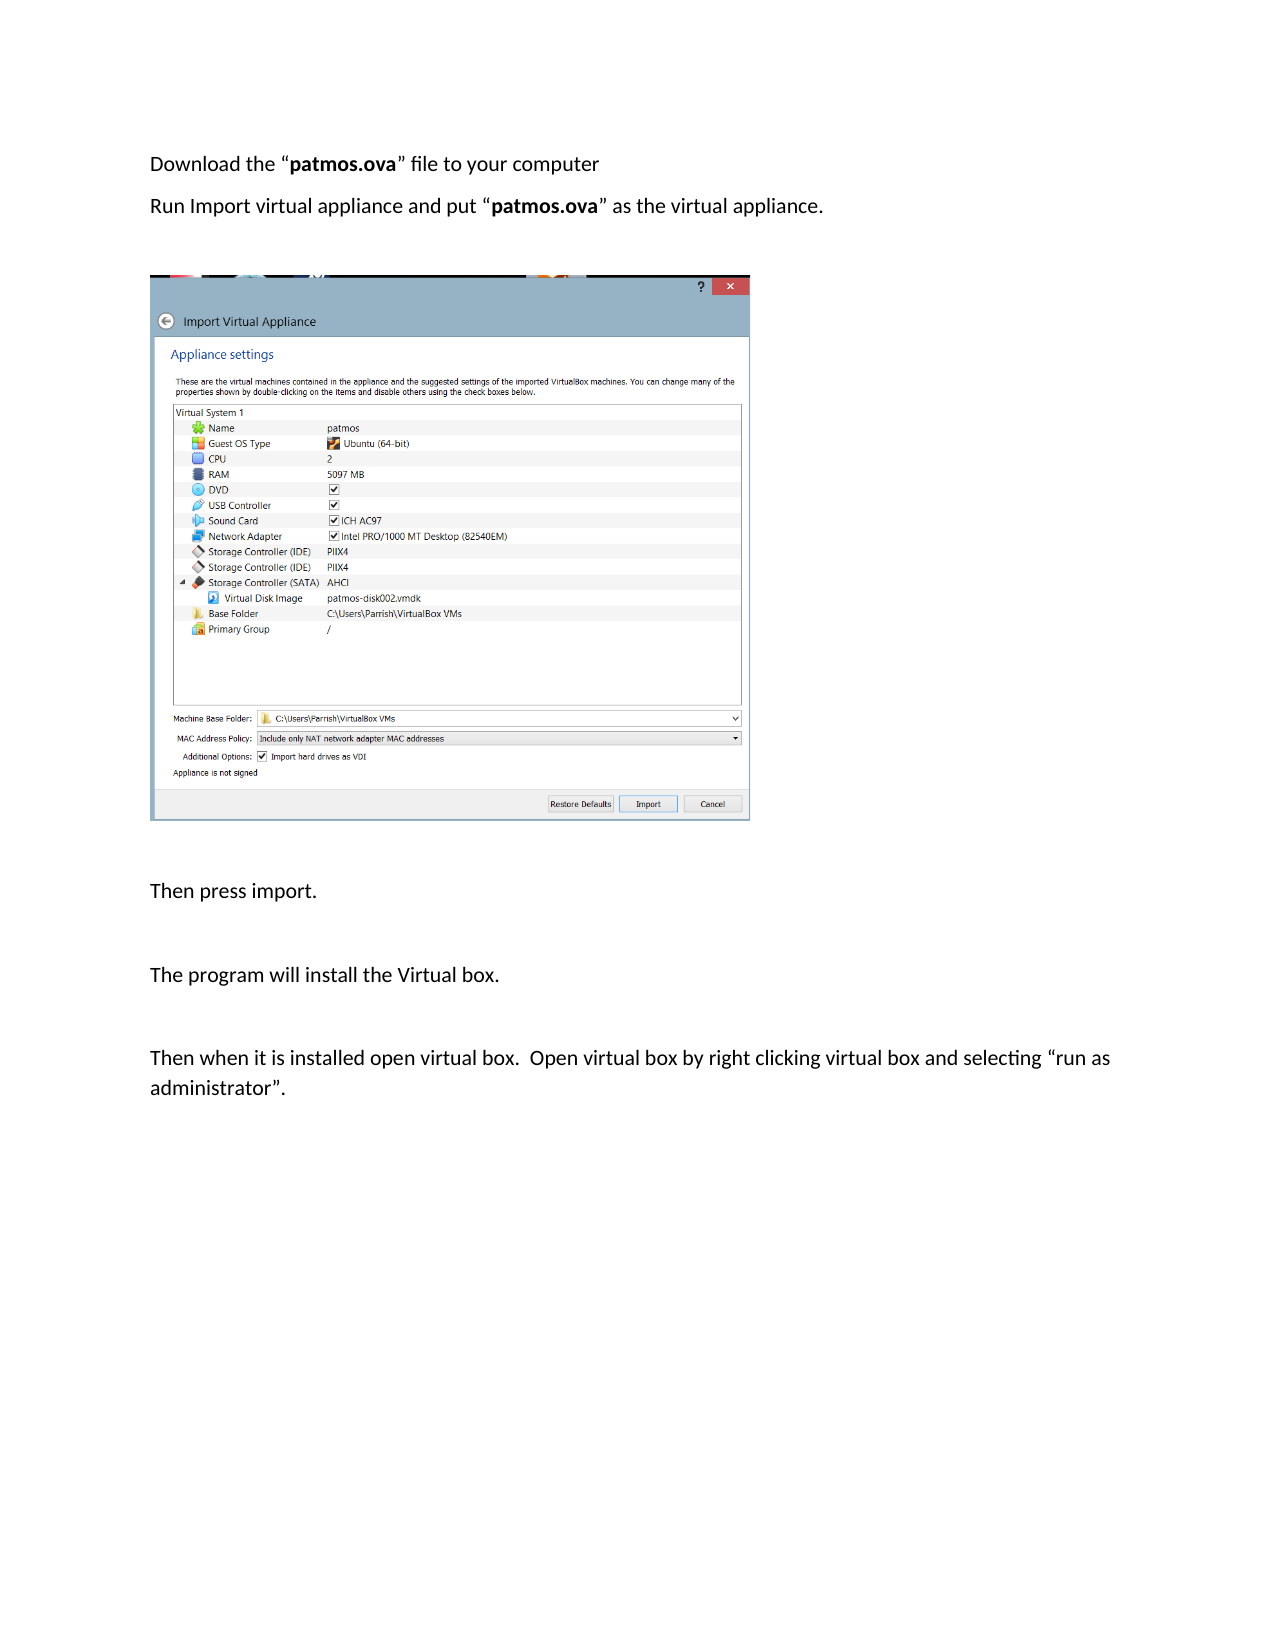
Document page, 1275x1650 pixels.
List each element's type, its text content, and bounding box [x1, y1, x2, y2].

text Download the “patmos.ova” file to your computer [150, 150, 1125, 177]
text Then when it is installed open virtual box. Open virtual box by right clicking virtual box and selecting “run as administrator”. [150, 1044, 1125, 1100]
text Run Import virtual appliance and put “patmos.ova” as the virtual appliance. [150, 192, 1125, 218]
text Then press import. [150, 877, 1125, 904]
picture [150, 275, 751, 821]
text The program will install the Virtual box. [150, 961, 1125, 987]
